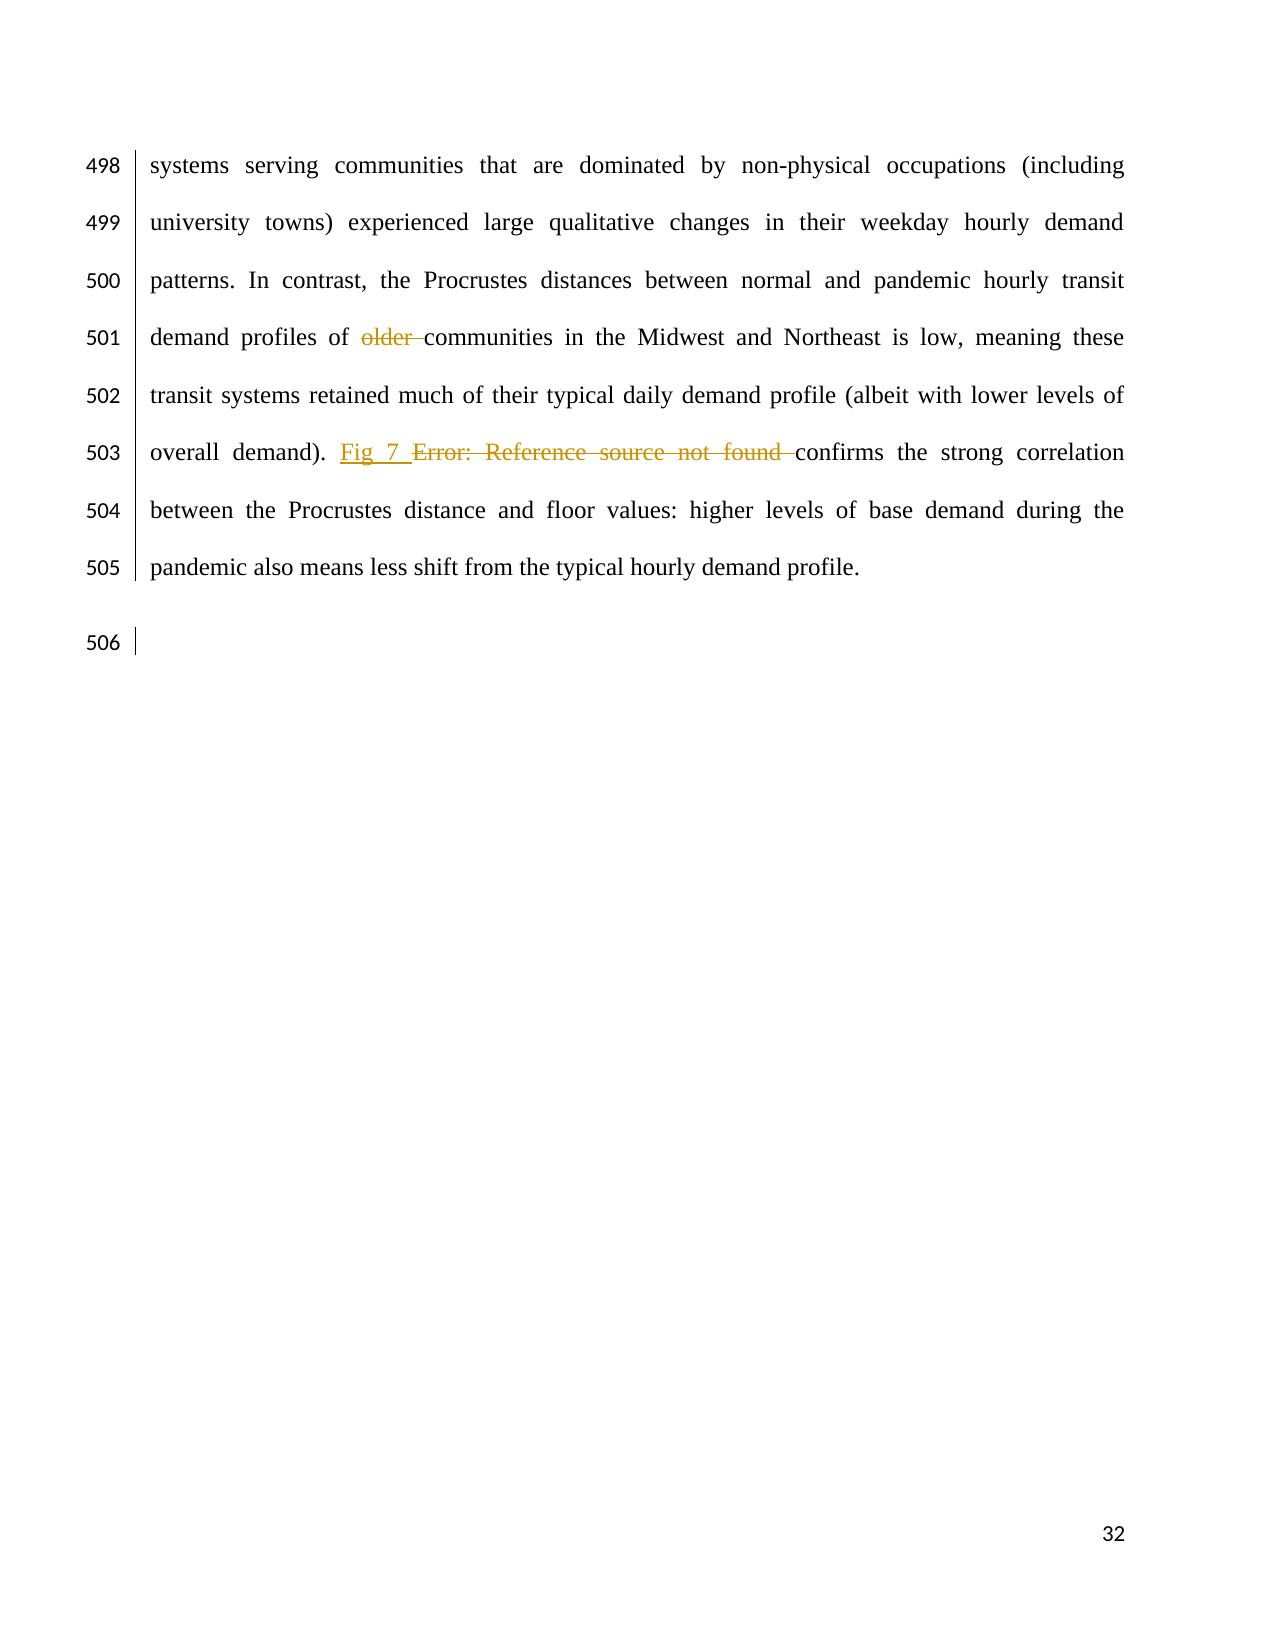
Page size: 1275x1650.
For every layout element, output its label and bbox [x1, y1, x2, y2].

text [150, 150, 1125, 581]
